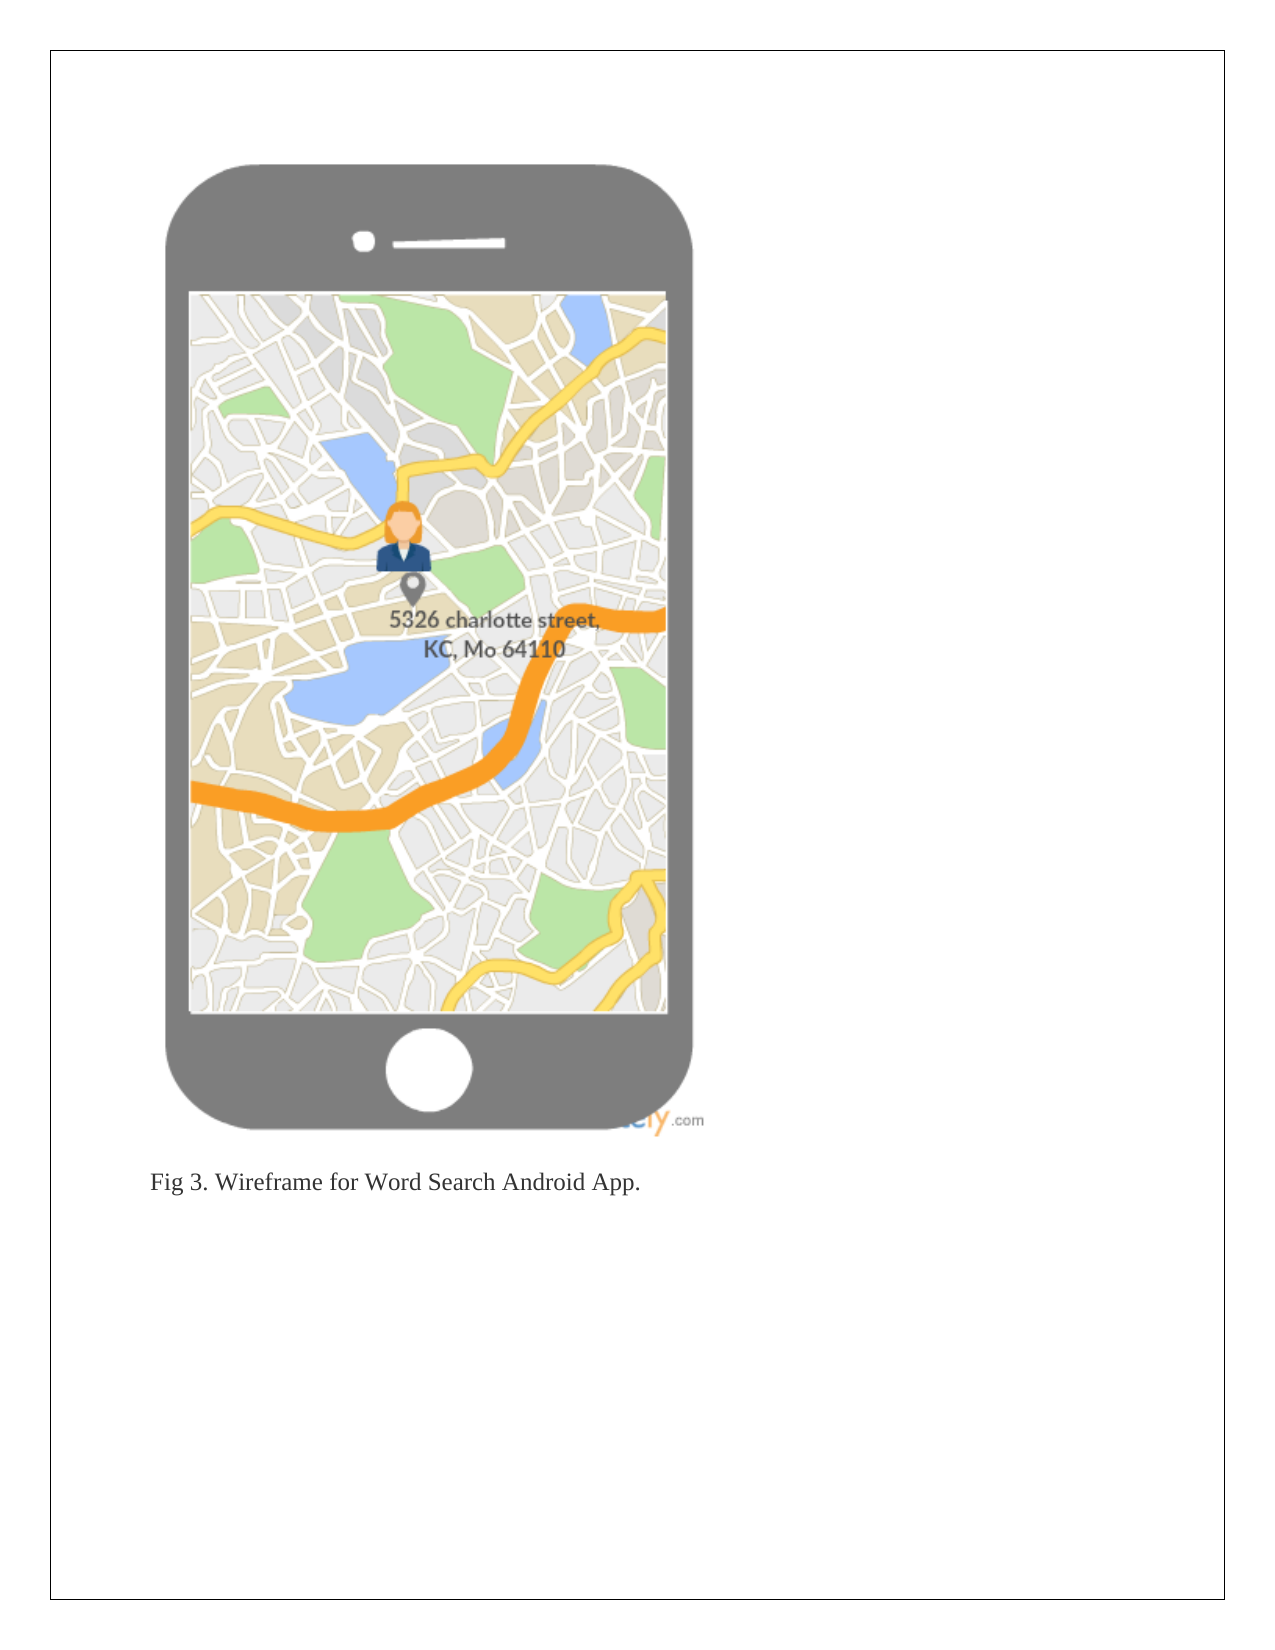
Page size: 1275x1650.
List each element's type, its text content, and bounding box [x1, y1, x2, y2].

text Fig 3. Wireframe for Word Search Android App. [150, 1167, 1125, 1196]
picture [150, 150, 713, 1143]
